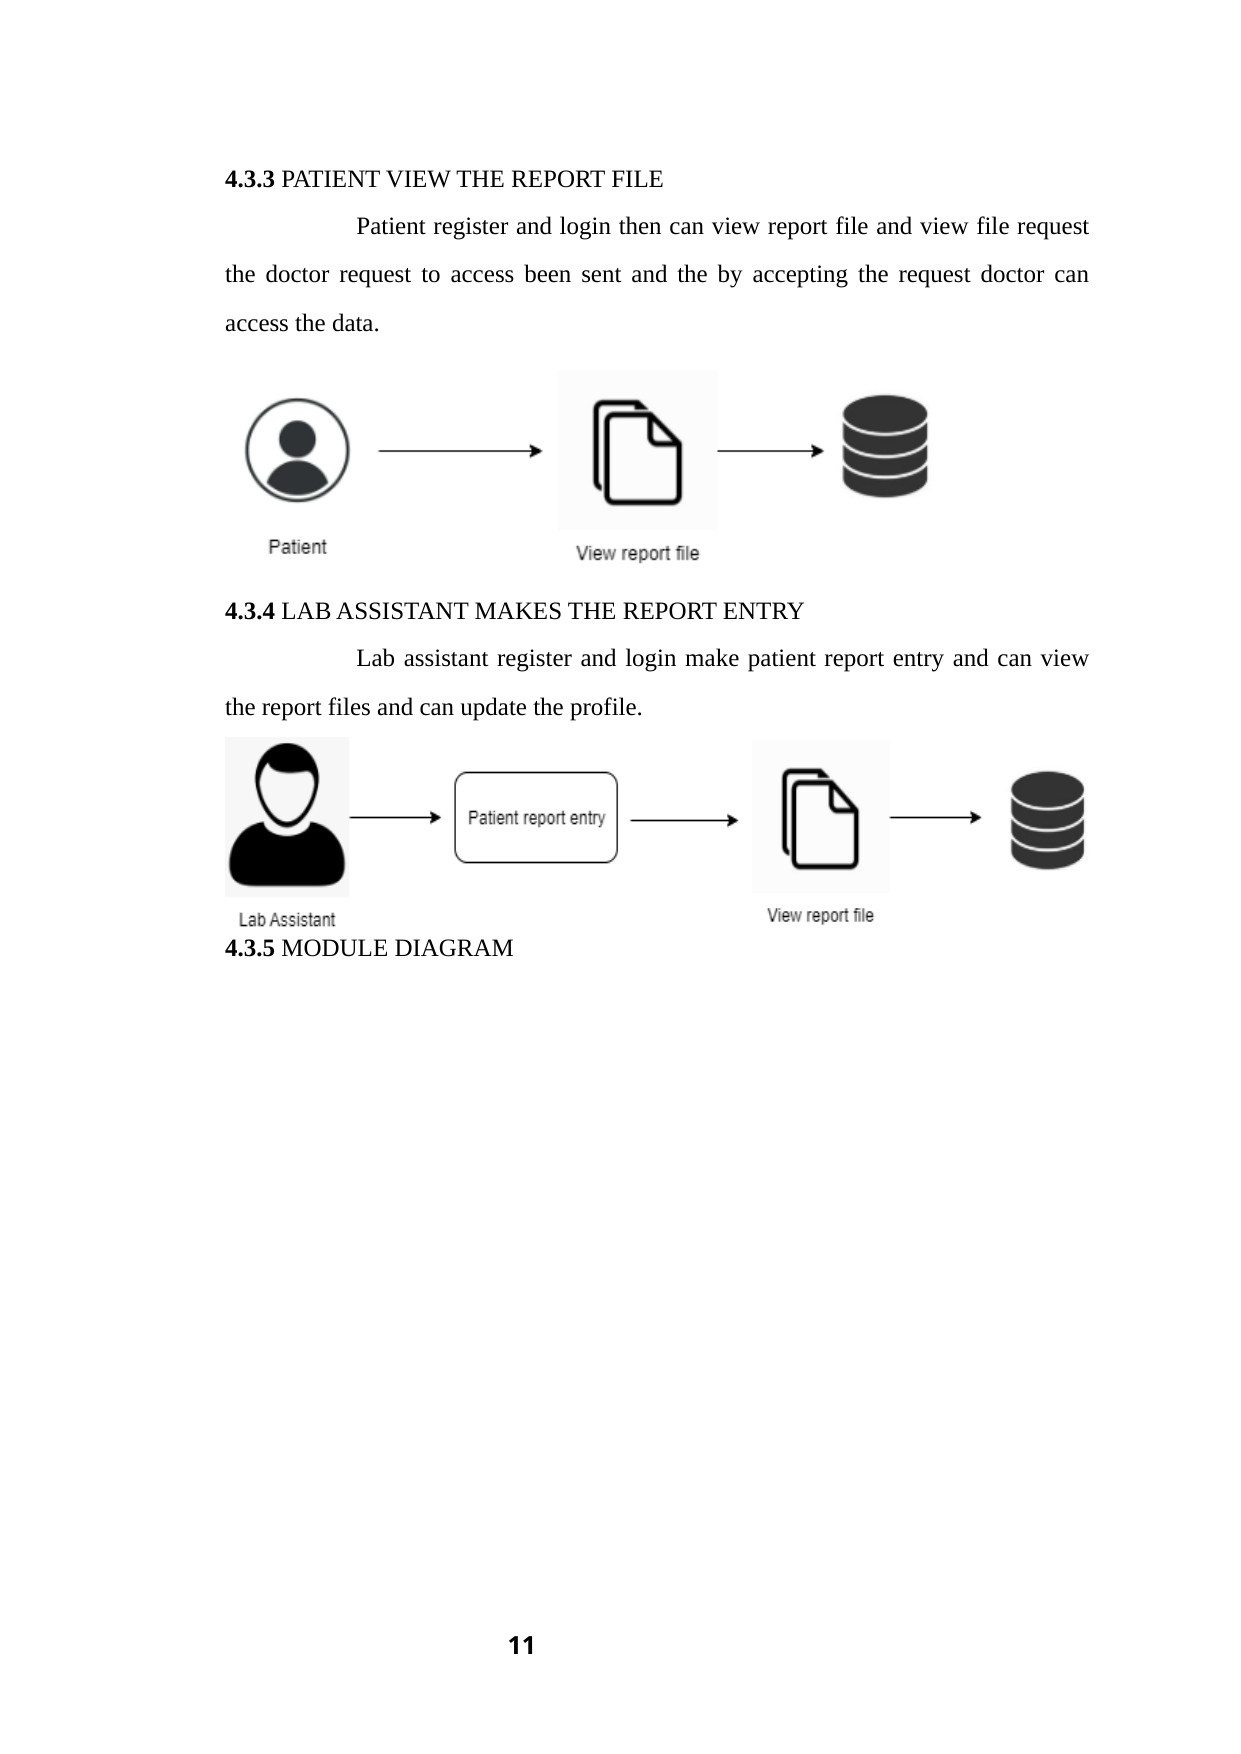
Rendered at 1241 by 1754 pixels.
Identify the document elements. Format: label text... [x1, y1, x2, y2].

text 4.3.3 PATIENT VIEW THE REPORT FILE [225, 162, 1090, 194]
text Patient register and login then can view report file and view file request the doctor request to access been sent and the by accepting the request doctor can access the data. [225, 209, 1090, 339]
text 4.3.4 LAB ASSISTANT MAKES THE REPORT ENTRY [225, 594, 1090, 627]
picture [225, 369, 954, 565]
text 4.3.5 MODULE DIAGRAM [225, 932, 1090, 964]
picture [225, 737, 1107, 931]
text Lab assistant register and login make patient report entry and can view the report files and can update the profile. [225, 641, 1090, 722]
